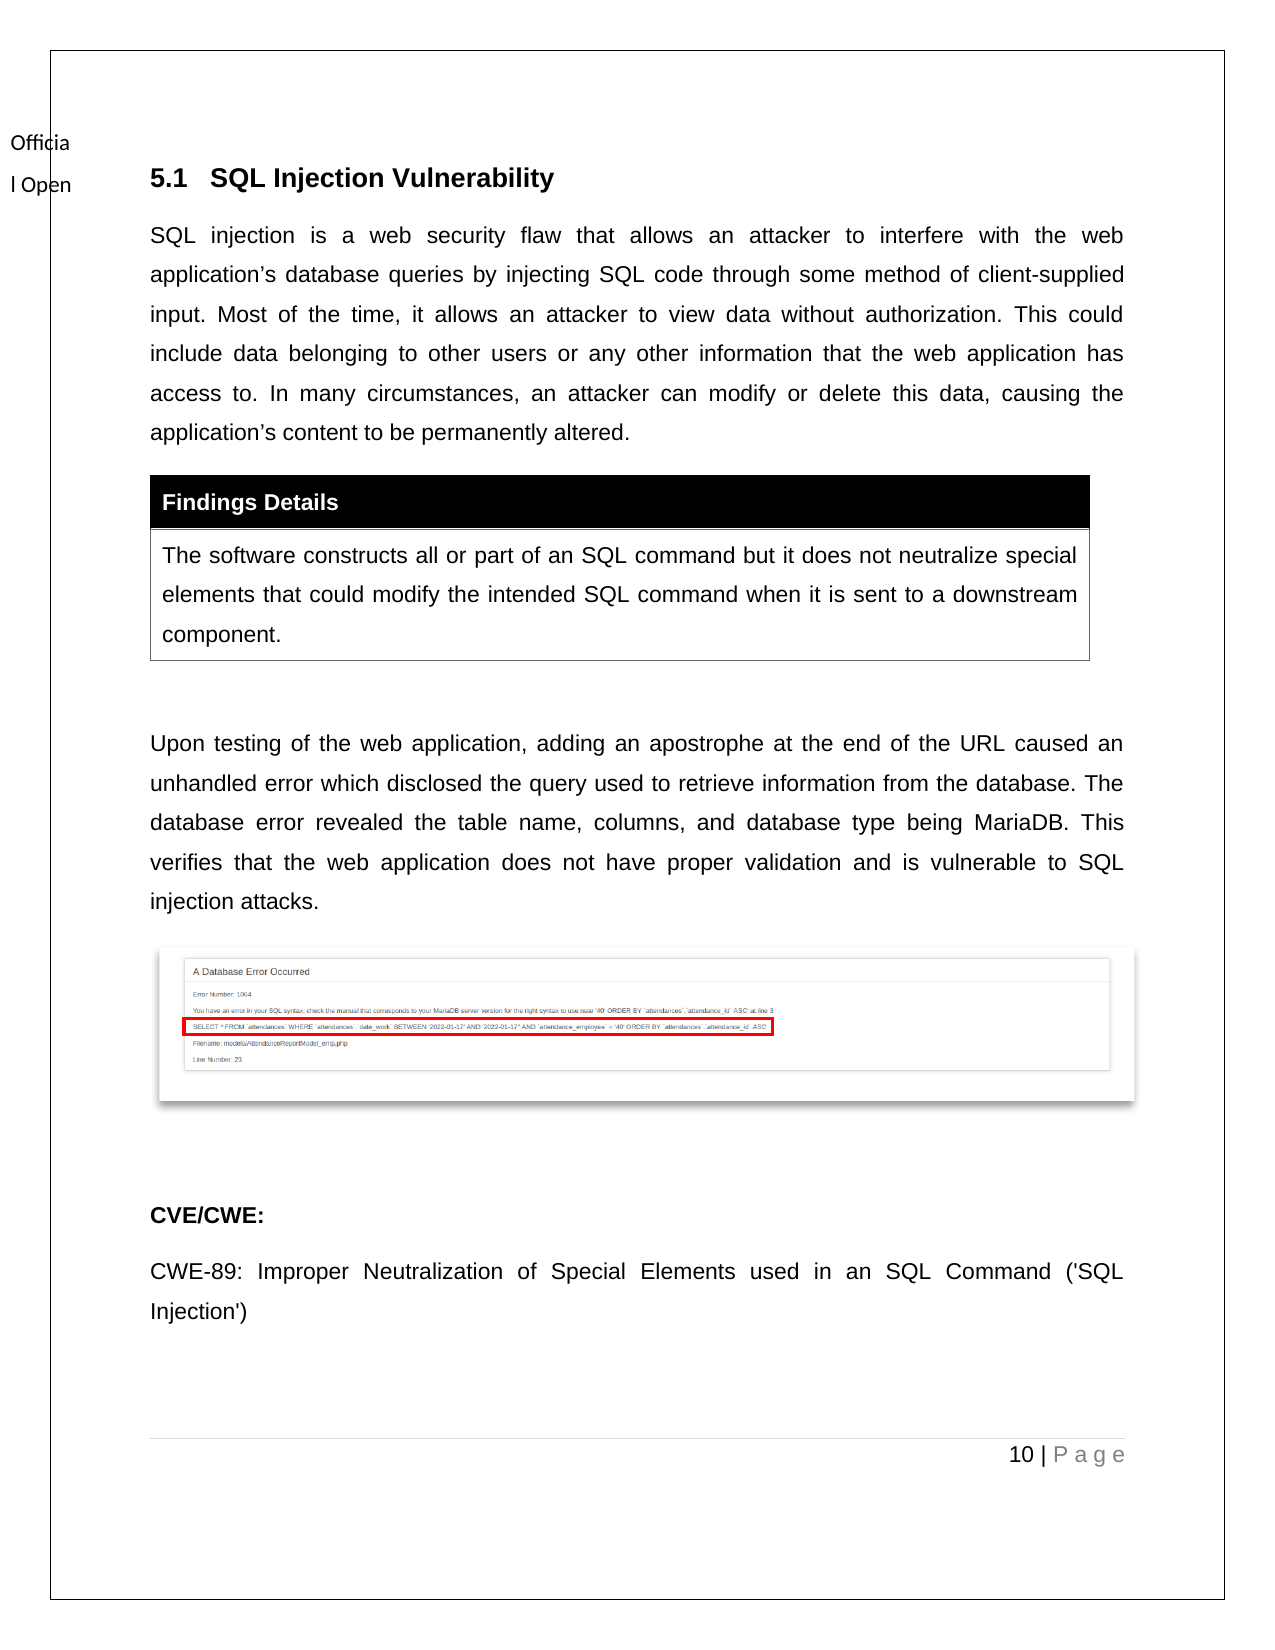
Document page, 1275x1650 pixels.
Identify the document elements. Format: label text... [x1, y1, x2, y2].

text Upon testing of the web application, adding an apostrophe at the end of the URL caused an unhandled error which disclosed the query used to retrieve information from the database. The database error revealed the table name, columns, and database type being MariaDB. This verifies that the web application does not have proper validation and is vulnerable to SQL injection attacks. [150, 730, 1125, 914]
text SQL injection is a web security flaw that allows an attacker to interfere with the web application’s database queries by injecting SQL code through some method of client-supplied input. Most of the time, it allows an attacker to view data without authorization. This could include data belonging to other users or any other information that the web application has access to. In many circumstances, an attacker can modify or delete this data, causing the application’s content to be permanently altered. [150, 222, 1125, 446]
table_cell The software constructs all or part of an SQL command but it does not neutralize special elements that could modify the intended SQL command when it is sent to a downstream component. [151, 530, 1089, 660]
text CWE-89: Improper Neutralization of Special Elements used in an SQL Command ('SQL Injection') [150, 1258, 1125, 1324]
subtitle SQL Injection Vulnerability [150, 162, 1125, 194]
picture [159, 947, 1135, 1101]
table_header Findings Details [151, 476, 1089, 528]
text CVE/CWE: [150, 1202, 1125, 1228]
